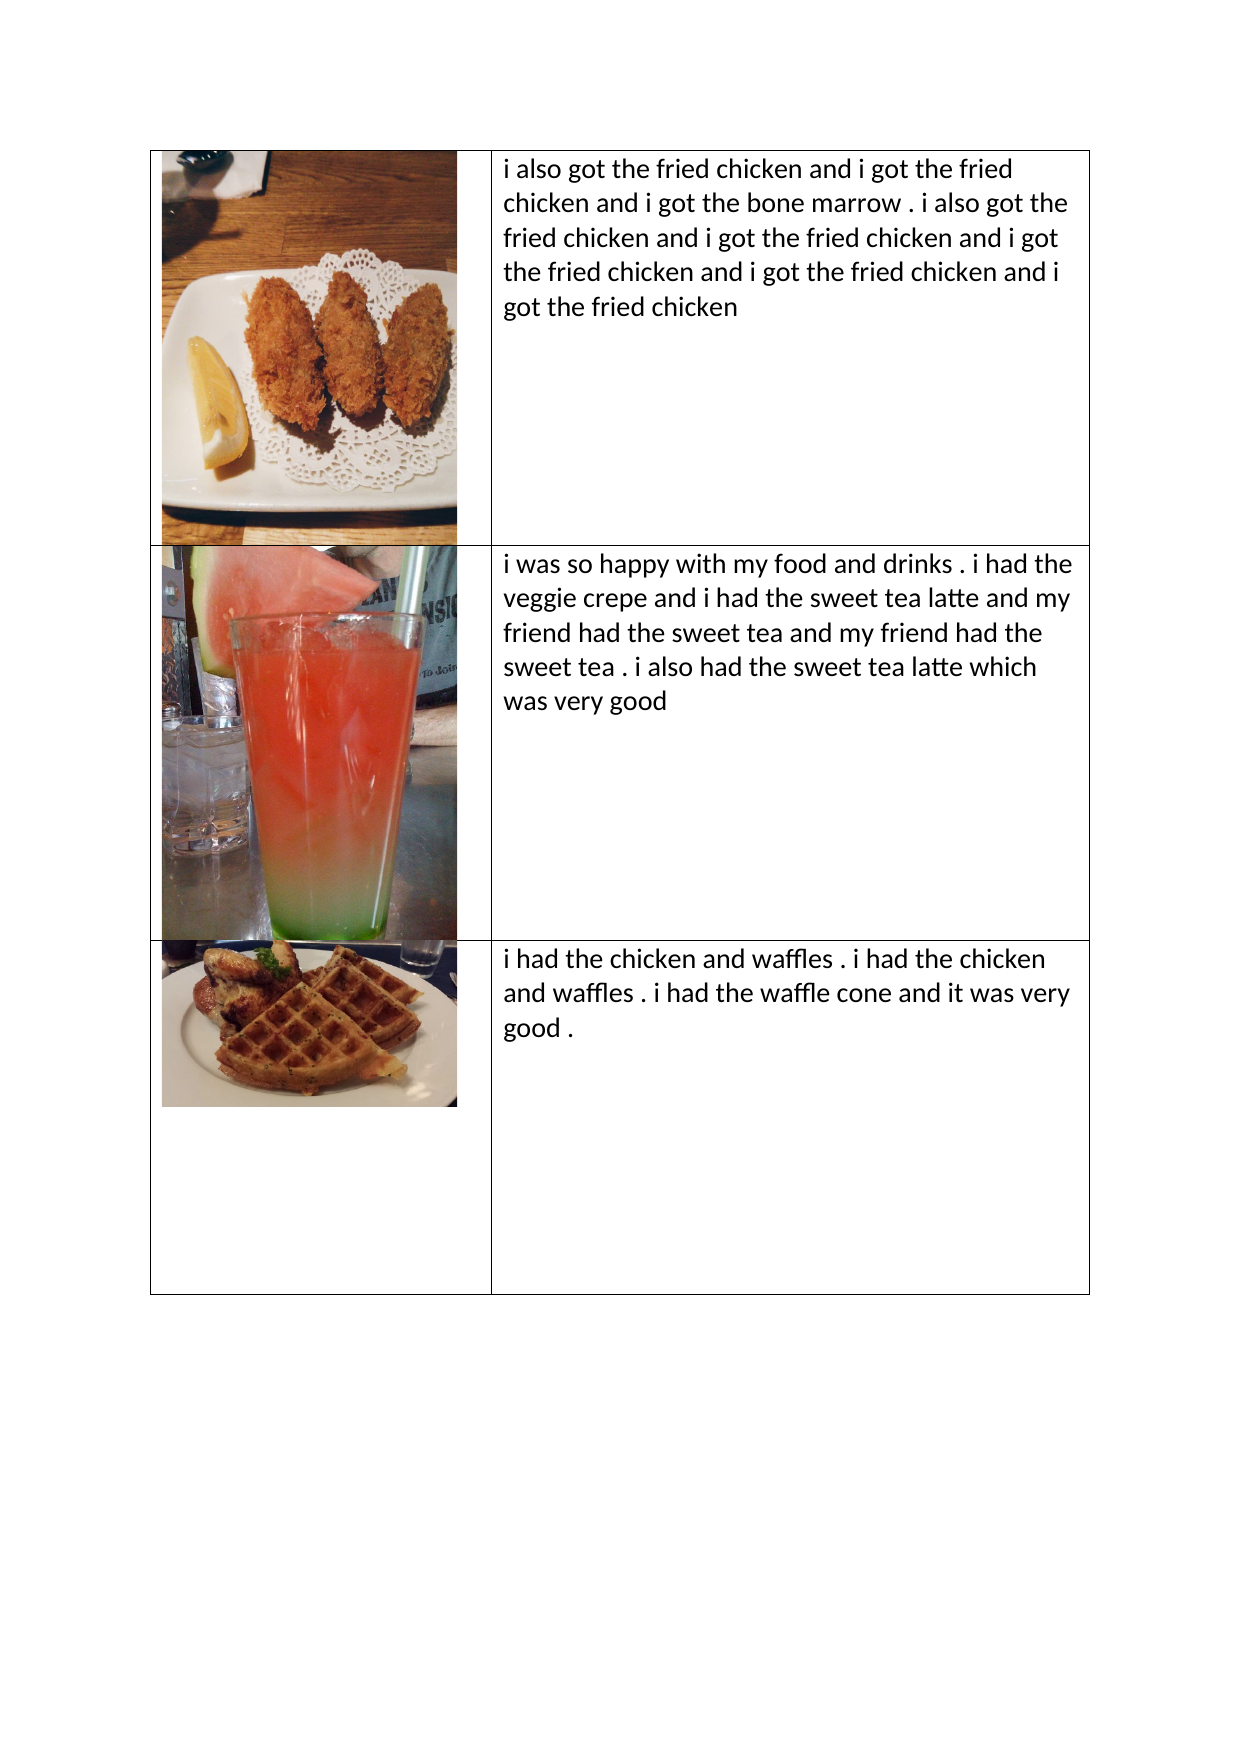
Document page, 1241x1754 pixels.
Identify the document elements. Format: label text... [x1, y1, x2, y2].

table_cell [151, 941, 491, 1294]
picture [161, 151, 458, 545]
table_cell i was so happy with my food and drinks . i had the veggie crepe and i had the sweet tea latte and my friend had the sweet tea and my friend had the sweet tea . i also had the sweet tea latte which was very good [492, 546, 1089, 940]
table_cell [151, 546, 161, 940]
table_cell [458, 151, 491, 545]
table_cell [458, 546, 491, 940]
table_cell i had the chicken and waffles . i had the chicken and waffles . i had the waffle cone and it was very good . [492, 941, 1089, 1294]
table_cell [151, 151, 161, 545]
table_cell i also got the fried chicken and i got the fried chicken and i got the bone marrow . i also got the fried chicken and i got the fried chicken and i got the fried chicken and i got the fried chicken and i got the fried chicken [492, 151, 1089, 545]
picture [161, 546, 458, 1107]
